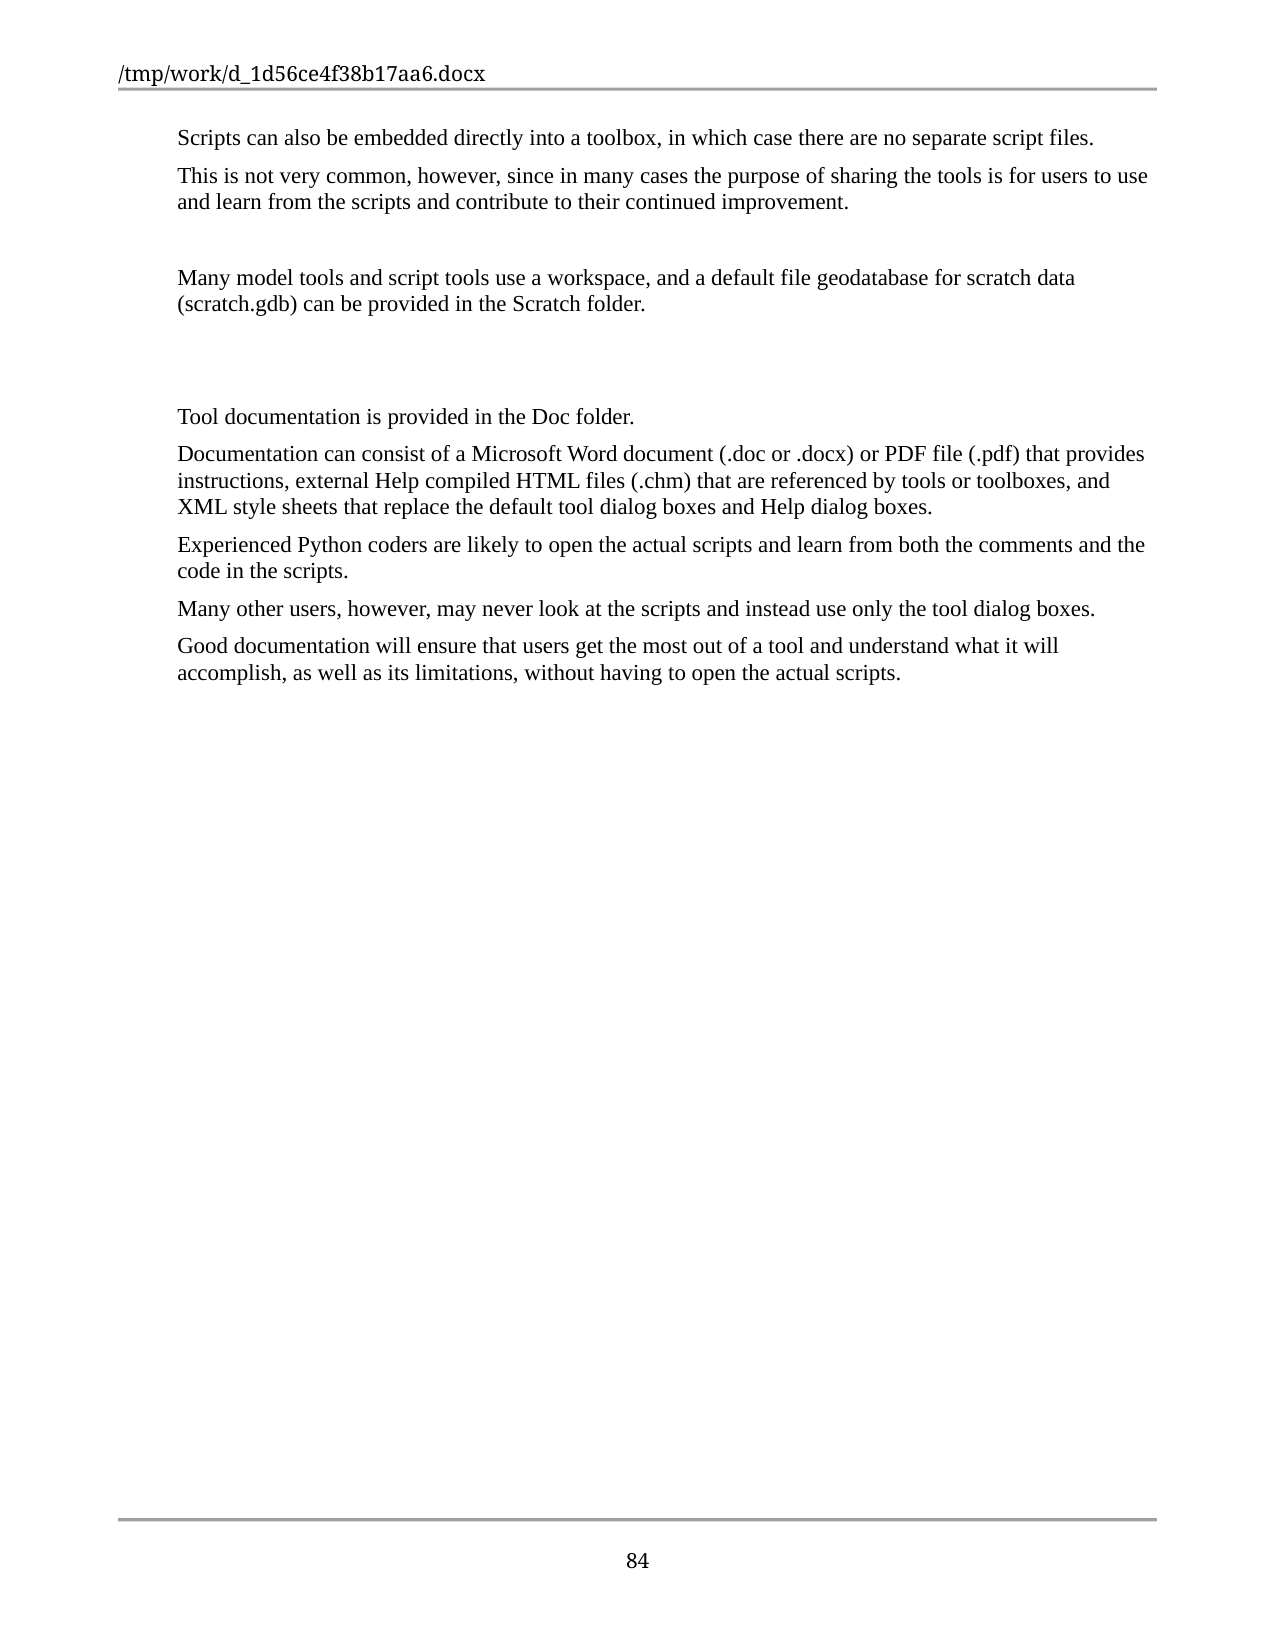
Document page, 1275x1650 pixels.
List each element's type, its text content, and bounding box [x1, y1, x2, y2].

text Many model tools and script tools use a workspace, and a default file geodatabase for scratch data (scratch.gdb) can be provided in the Scratch folder. [177, 263, 1157, 316]
text Tool documentation is provided in the Doc folder. [177, 403, 1157, 429]
text Scripts can also be embedded directly into a toolbox, in which case there are no separate script files. [177, 124, 1157, 151]
text Good documentation will ensure that users get the most out of a tool and understand what it will accomplish, as well as its limitations, without having to open the actual scripts. [177, 632, 1157, 685]
text Documentation can consist of a Microsoft Word document (.doc or .docx) or PDF file (.pdf) that provides instructions, external Help compiled HTML files (.chm) that are referenced by tools or toolboxes, and XML style sheets that replace the default tool dialog boxes and Help dialog boxes. [177, 440, 1157, 519]
text Experienced Python coders are likely to open the actual scripts and learn from both the comments and the code in the scripts. [177, 531, 1157, 583]
text Many other users, however, may never look at the scripts and instead use only the tool dialog boxes. [177, 594, 1157, 621]
text This is not very common, however, since in many cases the purpose of sharing the tools is for users to use and learn from the scripts and contribute to their continued improvement. [177, 162, 1157, 215]
